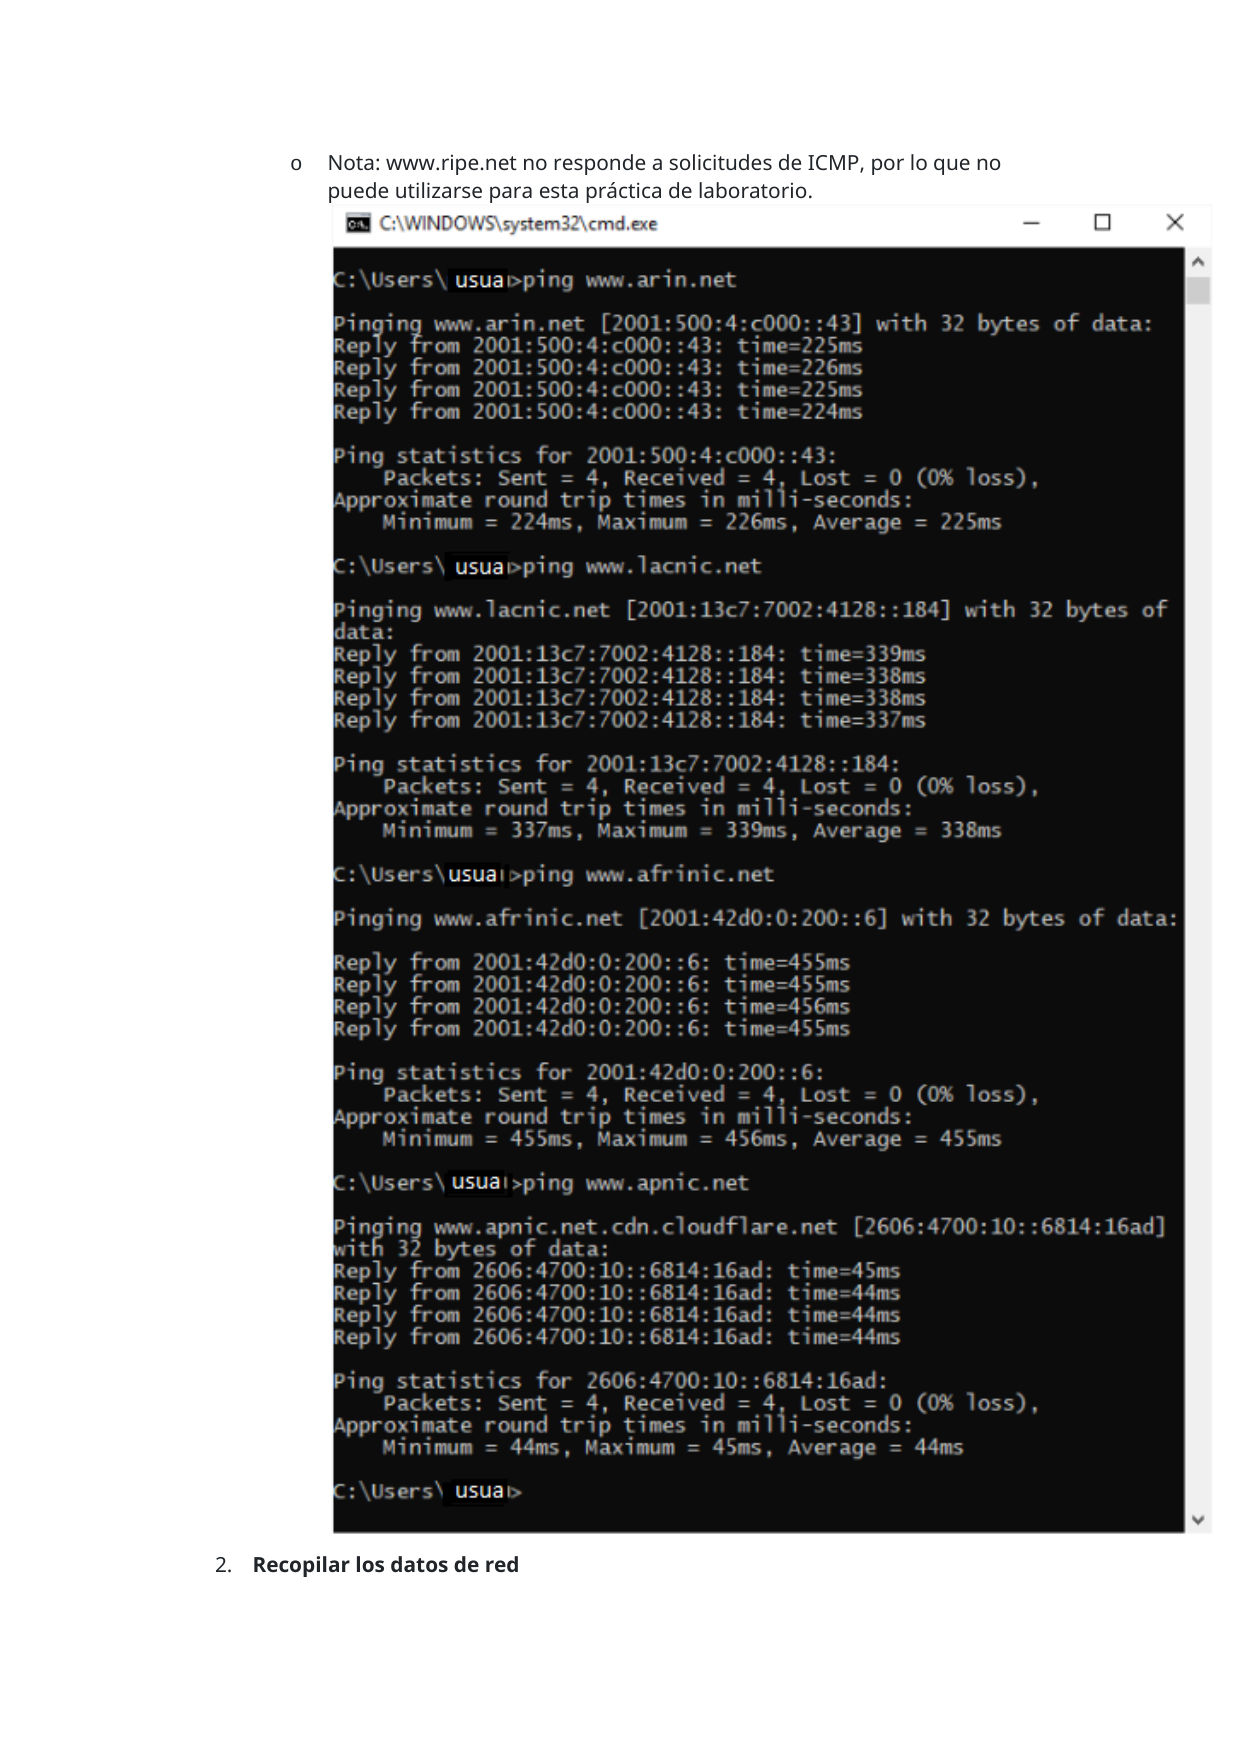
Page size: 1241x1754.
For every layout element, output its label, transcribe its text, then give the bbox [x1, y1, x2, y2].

list Recopilar los datos de red [215, 1550, 1063, 1579]
picture [327, 204, 1213, 1551]
